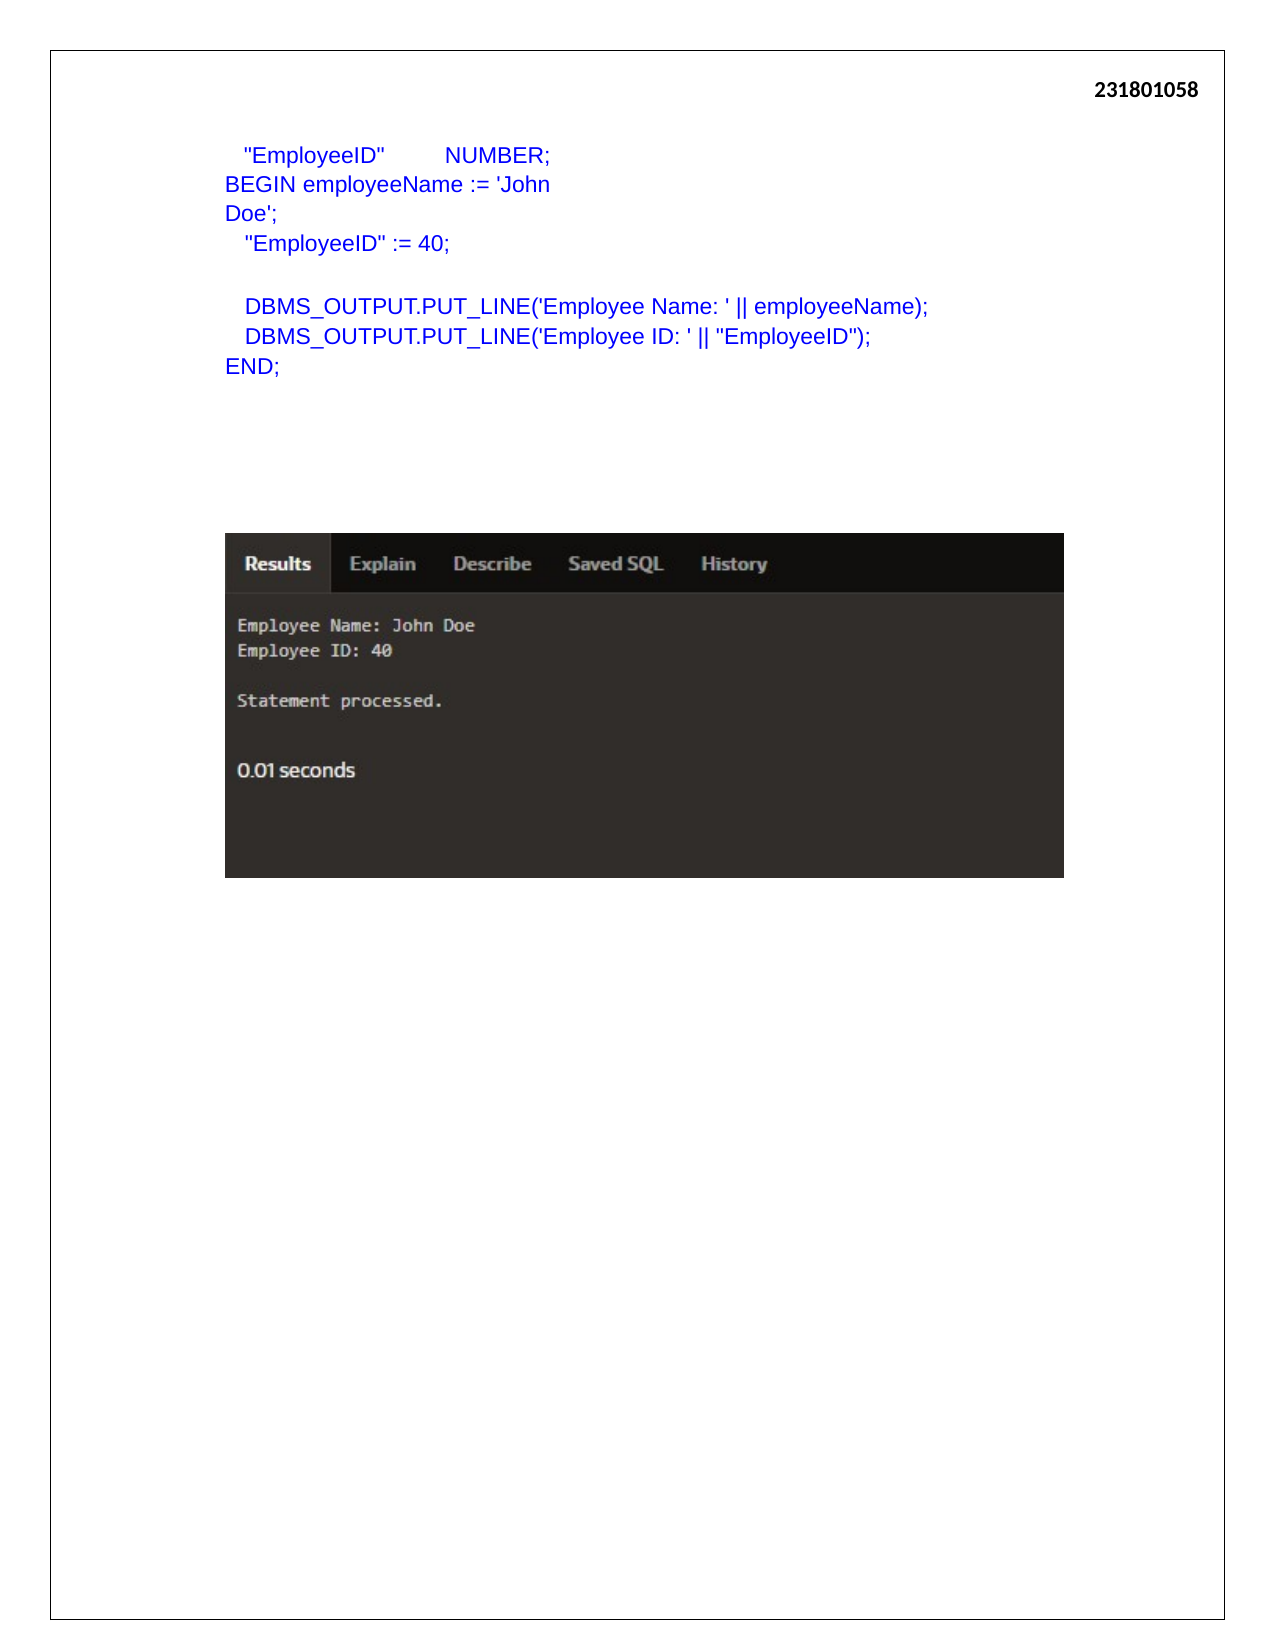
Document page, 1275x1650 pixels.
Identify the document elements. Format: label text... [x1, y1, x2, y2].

text DBMS_OUTPUT.PUT_LINE('Employee Name: ' || employeeName); [244, 293, 1139, 319]
picture [225, 533, 1064, 878]
text "EmployeeID" := 40; [244, 230, 1139, 256]
text END; [224, 353, 1139, 379]
text "EmployeeID" NUMBER; BEGIN employeeName := 'John Doe'; [224, 142, 550, 226]
text DBMS_OUTPUT.PUT_LINE('Employee ID: ' || "EmployeeID"); [244, 323, 1139, 349]
